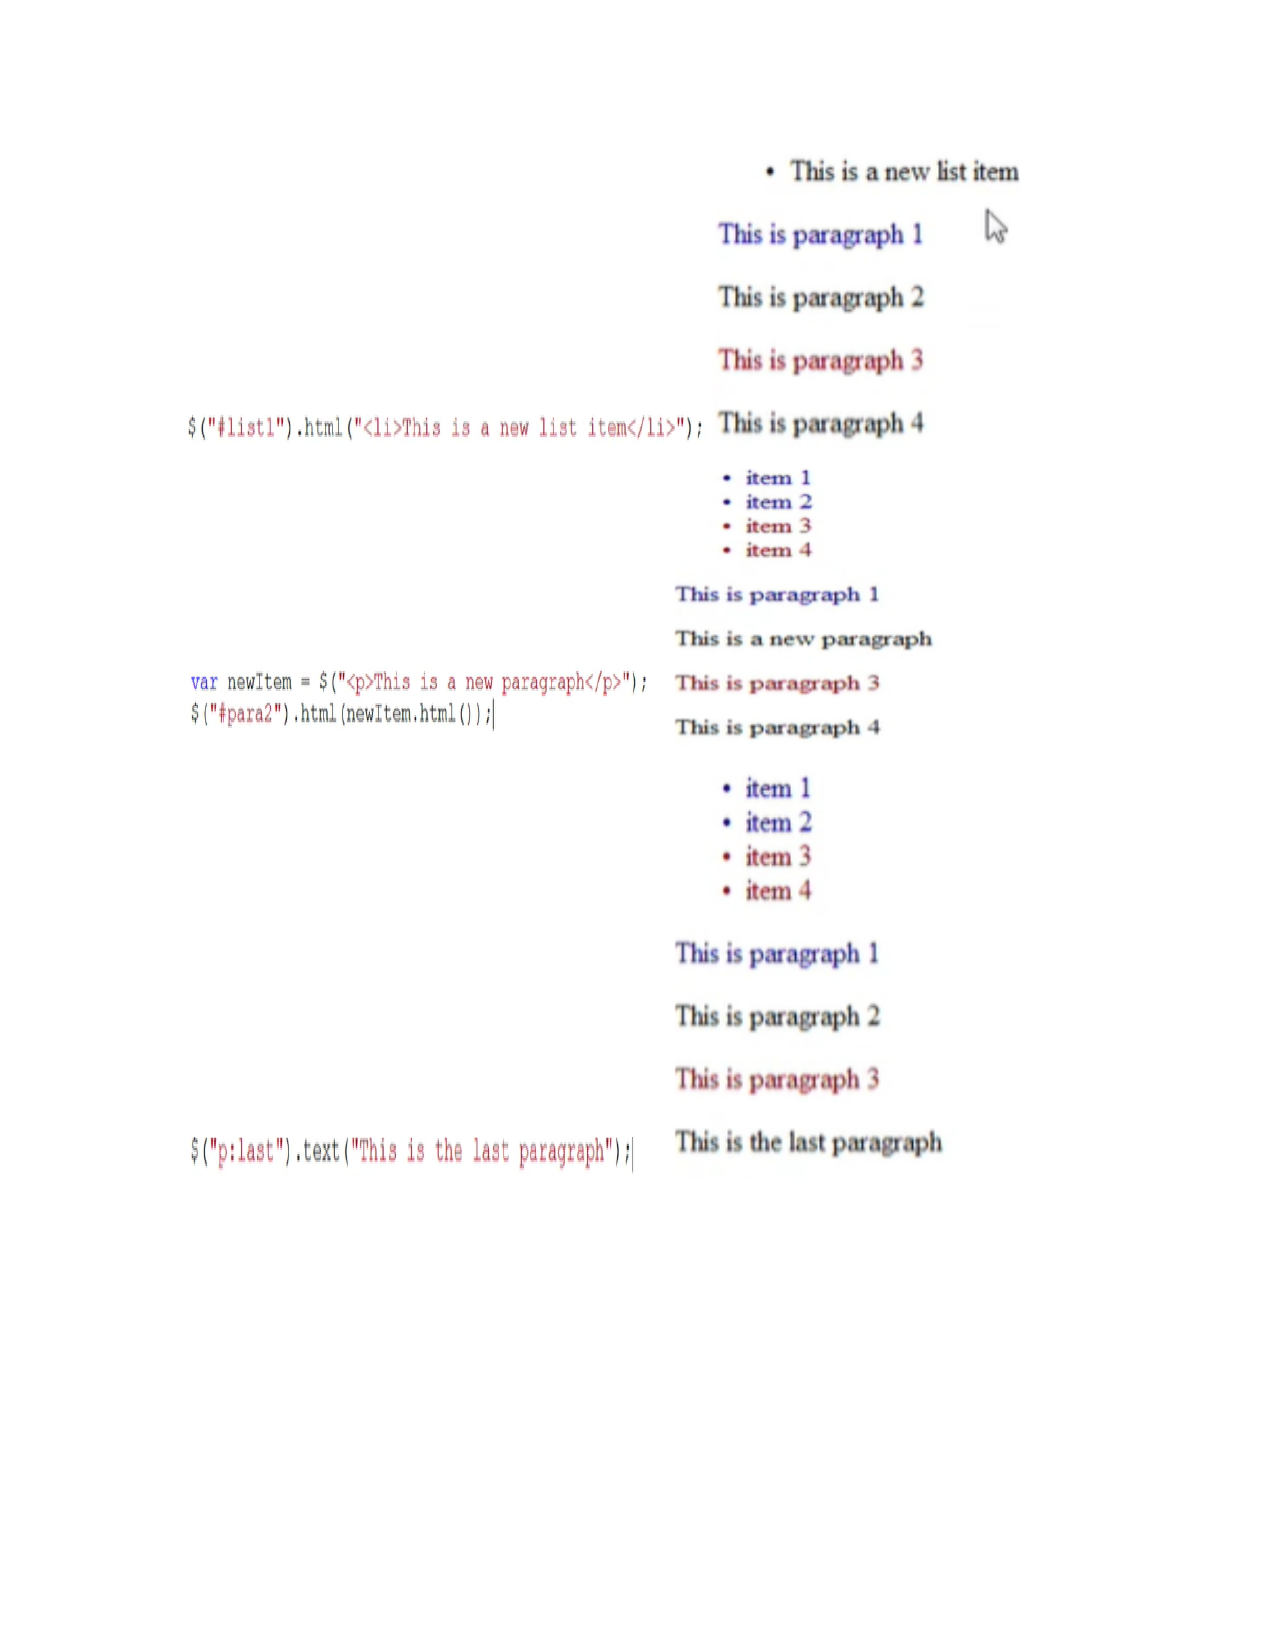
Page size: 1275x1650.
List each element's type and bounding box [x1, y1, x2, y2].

picture [187, 150, 1020, 448]
picture [187, 768, 960, 1192]
picture [187, 468, 945, 748]
